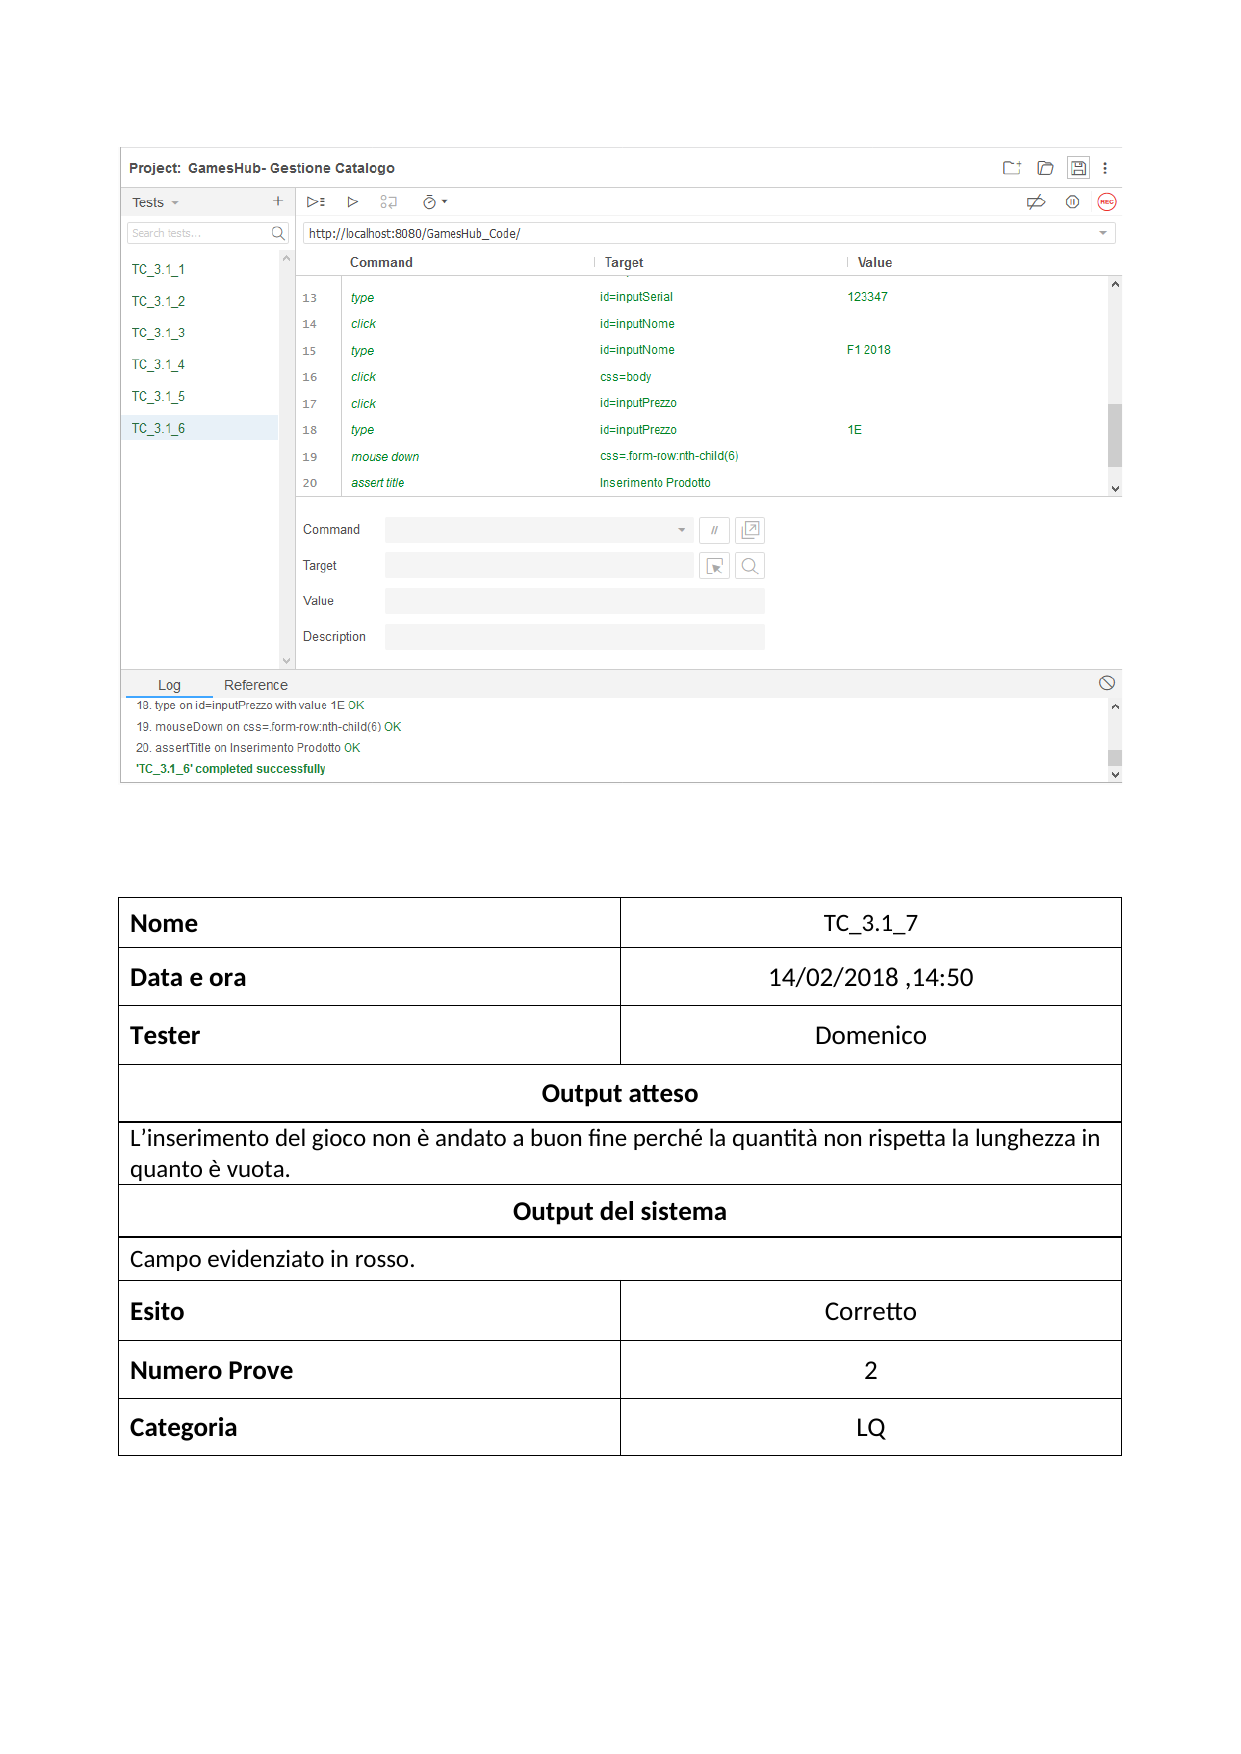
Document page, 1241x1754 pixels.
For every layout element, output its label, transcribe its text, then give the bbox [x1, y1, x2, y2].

table_cell Esito [119, 1281, 620, 1340]
table_cell Categoria [119, 1399, 620, 1455]
table_cell Corretto [621, 1281, 1121, 1340]
table_cell Output atteso [119, 1065, 1121, 1121]
table_cell Domenico [621, 1006, 1121, 1064]
table_cell Numero Prove [119, 1341, 620, 1397]
table_cell Data e ora [119, 948, 620, 1004]
table_cell 14/02/2018 ,14:50 [621, 948, 1121, 1004]
picture [118, 147, 1123, 785]
table_cell 2 [621, 1341, 1121, 1397]
table_header TC_3.1_7 [621, 898, 1121, 947]
table_cell LQ [621, 1399, 1121, 1455]
table_header Nome [119, 898, 620, 947]
table_cell Campo evidenziato in rosso. [119, 1238, 1121, 1280]
table_cell Tester [119, 1006, 620, 1064]
table_cell L’inserimento del gioco non è andato a buon fine perché la quantità non rispetta la lunghezza in quanto è vuota. [119, 1123, 1121, 1183]
table_cell Output del sistema [119, 1185, 1121, 1236]
